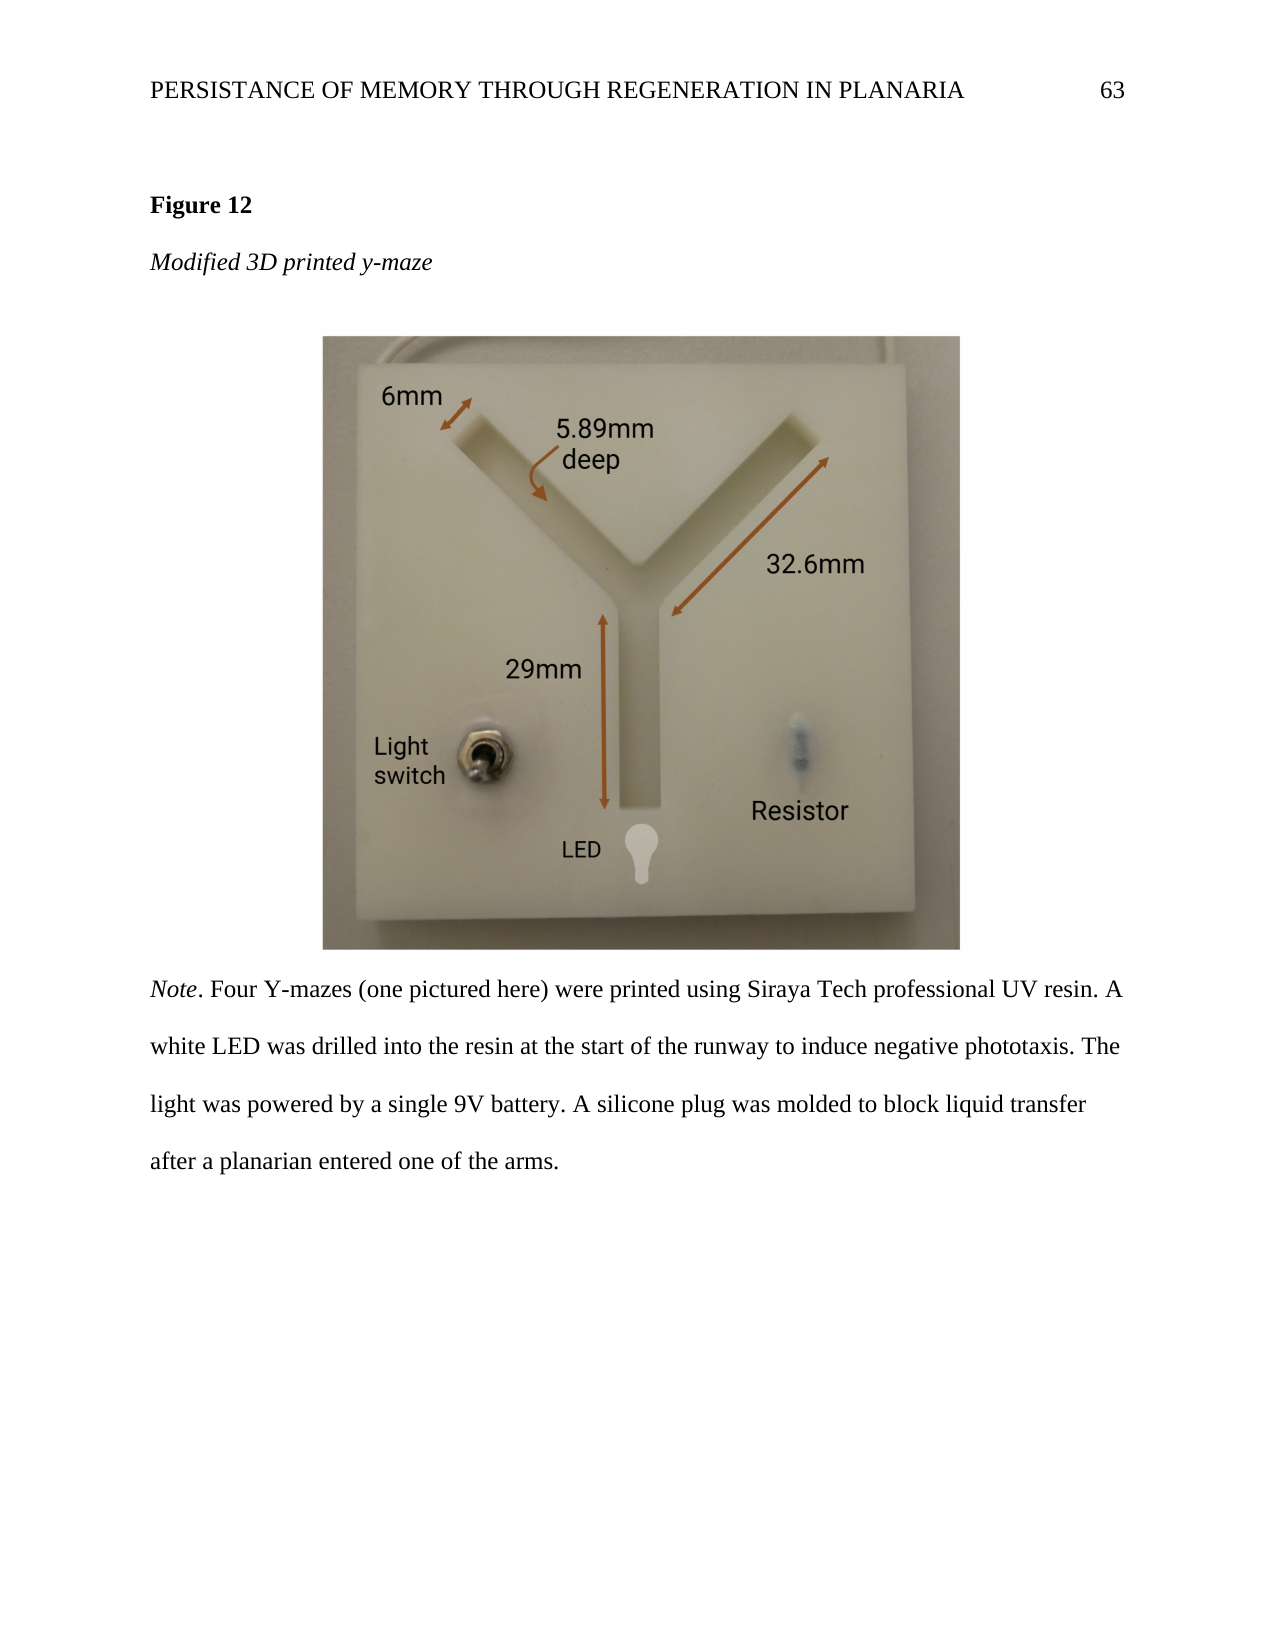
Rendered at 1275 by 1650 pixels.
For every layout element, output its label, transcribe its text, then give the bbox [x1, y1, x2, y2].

title Figure 12 [150, 190, 1125, 219]
text Modified 3D printed y-maze [150, 247, 1125, 276]
text Note. Four Y-mazes (one pictured here) were printed using Siraya Tech professional UV resin. A white LED was drilled into the resin at the start of the runway to induce negative phototaxis. The light was powered by a single 9V battery. A silicone plug was molded to block liquid transfer after a planarian entered one of the arms. [150, 974, 1125, 1175]
picture [150, 317, 1125, 968]
